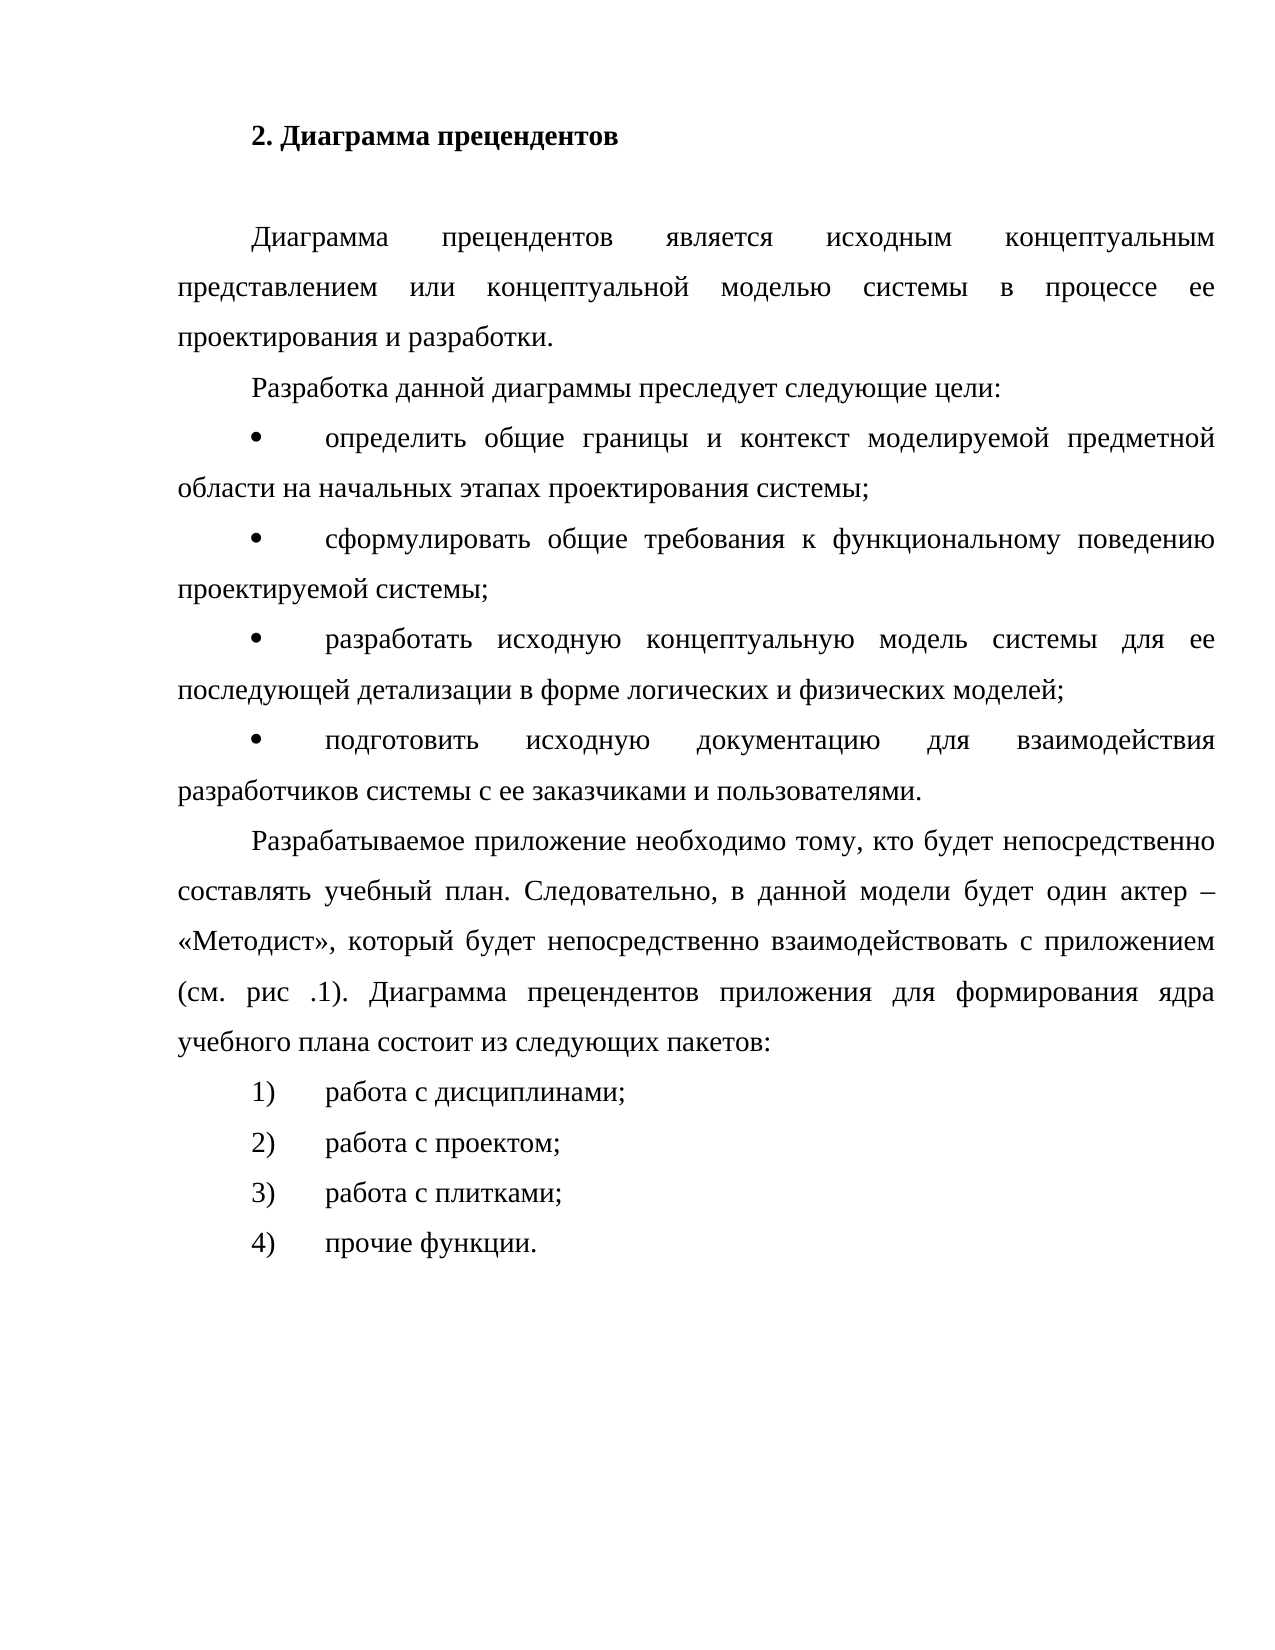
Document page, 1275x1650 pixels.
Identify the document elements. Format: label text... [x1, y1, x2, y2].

list Диаграмма прецендентов является исходным концептуальным представлением или концептуальной моделью системы в процессе ее проектирования и разработки. [177, 219, 1216, 353]
list работа с дисциплинами; [177, 1074, 1216, 1108]
list работа с проектом; [177, 1125, 1216, 1158]
subtitle 2. Диаграмма прецендентов [177, 118, 1216, 152]
list прочие функции. [177, 1225, 1216, 1259]
text Разработка данной диаграммы преследует следующие цели: [177, 370, 1216, 403]
text Разрабатываемое приложение необходимо тому, кто будет непосредственно составлять учебный план. Следовательно, в данной модели будет один актер – «Методист», который будет непосредственно взаимодействовать с приложением (см. рис .1). Диаграмма прецендентов приложения для формирования ядра учебного плана состоит из следующих пакетов: [177, 823, 1216, 1058]
list работа с плитками; [177, 1175, 1216, 1209]
list разработать исходную концептуальную модель системы для ее последующей детализации в форме логических и физических моделей; [177, 621, 1216, 705]
list сформулировать общие требования к функциональному поведению проектируемой системы; [177, 521, 1216, 605]
list подготовить исходную документацию для взаимодействия разработчиков системы с ее заказчиками и пользователями. [177, 722, 1216, 806]
list определить общие границы и контекст моделируемой предметной области на начальных этапах проектирования системы; [177, 420, 1216, 504]
